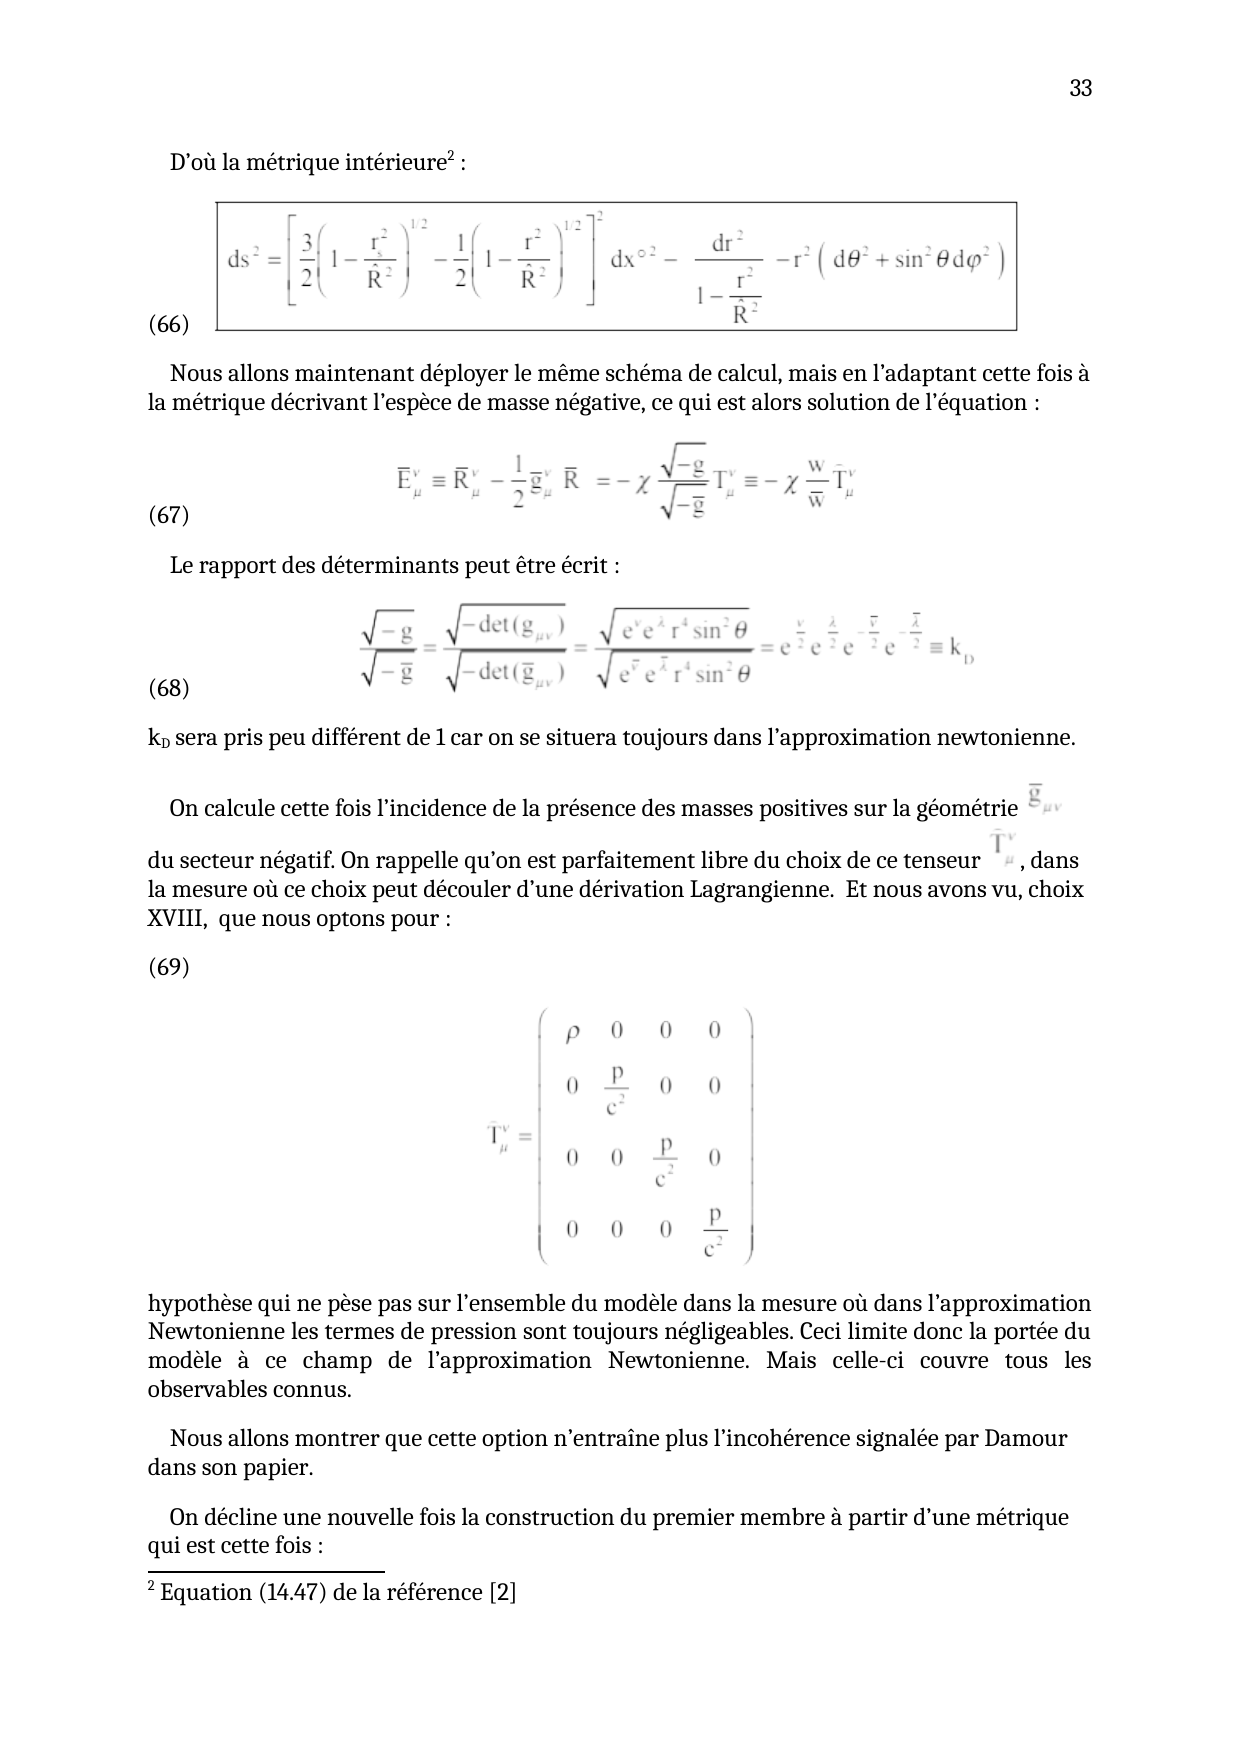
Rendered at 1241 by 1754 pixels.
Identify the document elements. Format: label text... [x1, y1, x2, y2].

text kD sera pris peu différent de 1 car on se situera toujours dans l’approximation newtonienne. [148, 723, 1093, 752]
text On décline une nouvelle fois la construction du premier membre à partir d’une métrique qui est cette fois : [148, 1503, 1093, 1560]
text (68) [148, 601, 1093, 702]
text Nous allons montrer que cette option n’entraîne plus l’incohérence signalée par Damour dans son papier. [148, 1424, 1093, 1482]
text On calcule cette fois l’incidence de la présence des masses positives sur la géométrie du secteur négatif. On rappelle qu’on est parfaitement libre du choix de ce tenseur , dans la mesure où ce choix peut découler d’une dérivation Lagrangienne. Et nous avons vu, choix XVIII, que nous optons pour : [148, 773, 1093, 932]
text (67) [148, 438, 1093, 530]
text (66) [148, 197, 1093, 338]
text D’où la métrique intérieure : [148, 148, 1093, 176]
text hypothèse qui ne pèse pas sur l’ensemble du modèle dans la mesure où dans l’approximation Newtonienne les termes de pression sont toujours négligeables. Ceci limite donc la portée du modèle à ce champ de l’approximation Newtonienne. Mais celle-ci couvre tous les observables connus. [148, 1288, 1093, 1403]
text (69) [148, 953, 1093, 982]
text Nous allons maintenant déployer le même schéma de calcul, mais en l’adaptant cette fois à la métrique décrivant l’espèce de masse négative, ce qui est alors solution de l’équation : [148, 359, 1093, 417]
text Le rapport des déterminants peut être écrit : [148, 551, 1093, 580]
